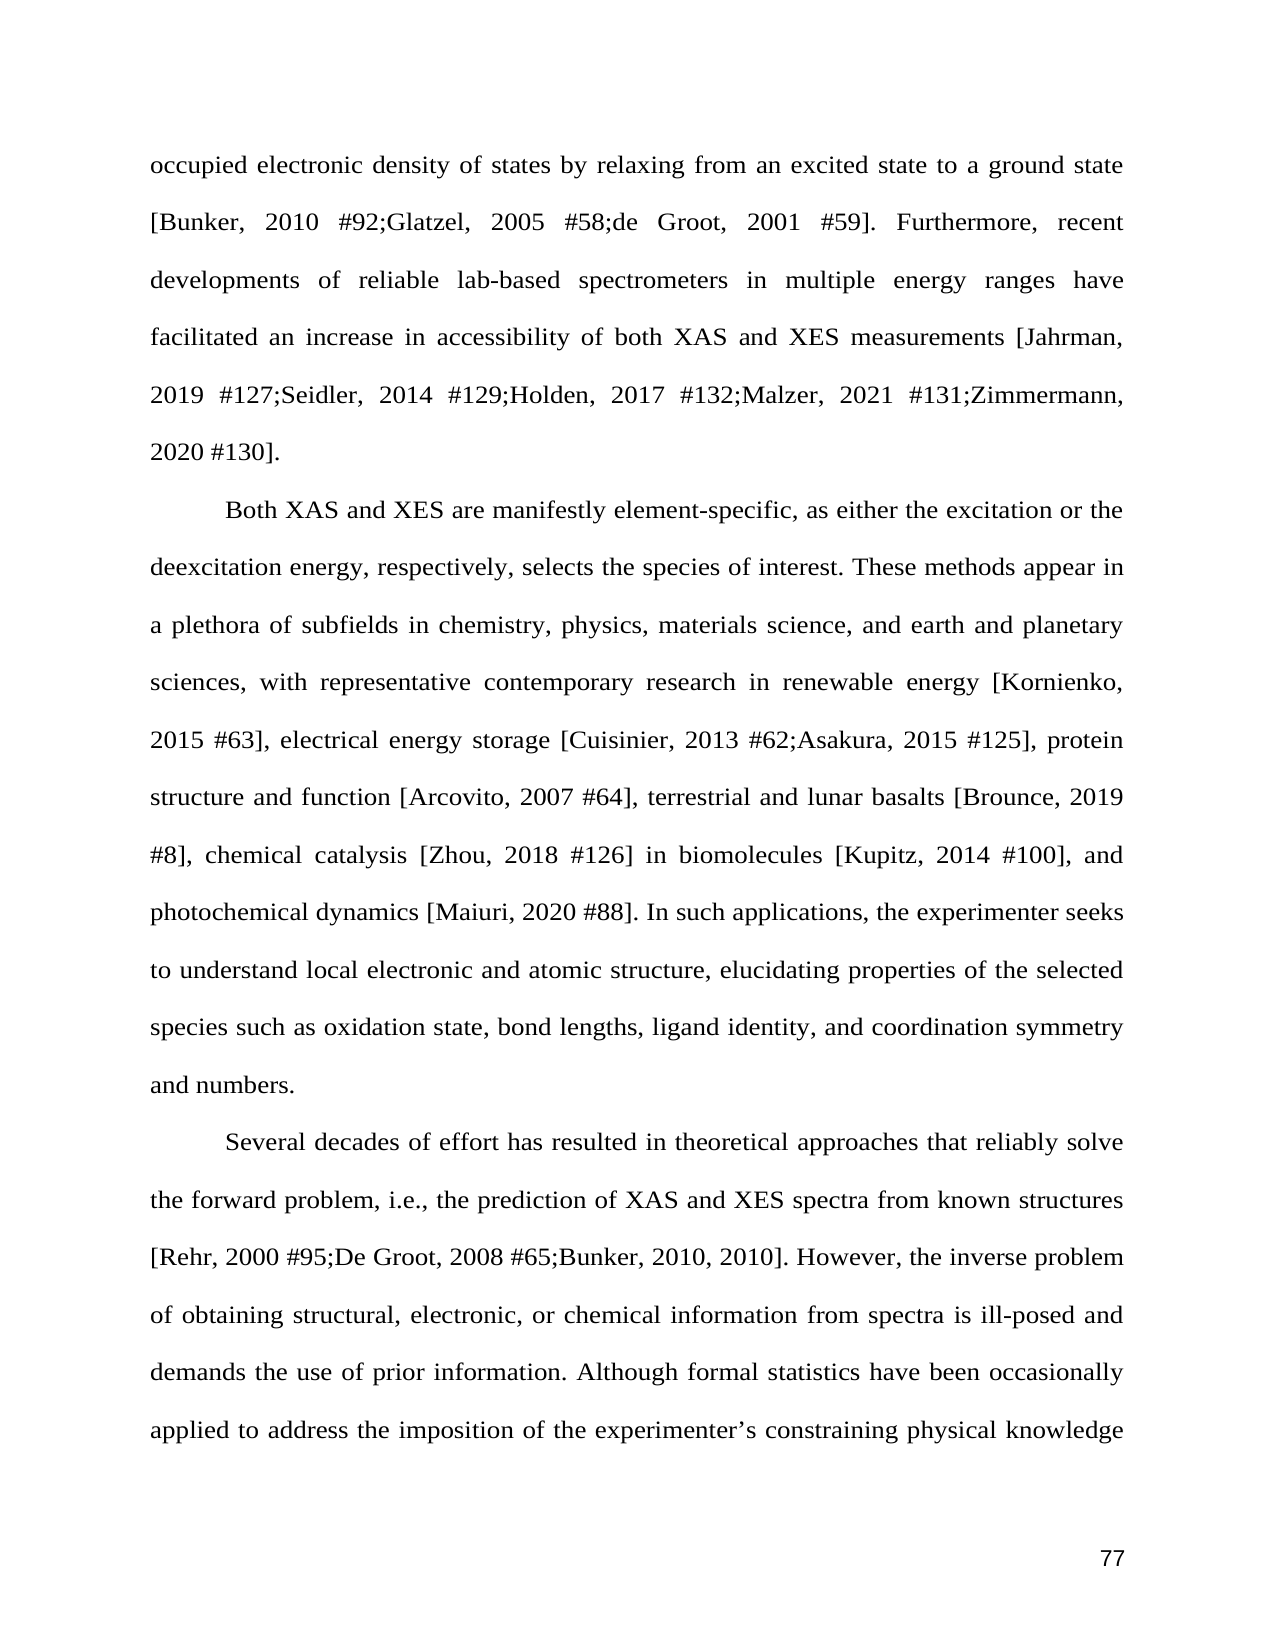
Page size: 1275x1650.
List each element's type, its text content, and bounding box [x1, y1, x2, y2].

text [150, 150, 1125, 466]
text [150, 1127, 1125, 1444]
text Both XAS and XES are manifestly element-specific, as either the excitation or the deexcitation energy, respectively, selects the species of interest. These methods appear in a plethora of subfields in chemistry, physics, materials science, and earth and planetary sciences, with representative contemporary research in renewable energy [Kornienko, 2015 #63], electrical energy storage [Cuisinier, 2013 #62;Asakura, 2015 #125], protein structure and function [Arcovito, 2007 #64], terrestrial and lunar basalts [Brounce, 2019 #8], chemical catalysis [Zhou, 2018 #126] in biomolecules [Kupitz, 2014 #100], and photochemical dynamics [Maiuri, 2020 #88]. In such applications, the experimenter seeks to understand local electronic and atomic structure, elucidating properties of the selected species such as oxidation state, bond lengths, ligand identity, and coordination symmetry and numbers. [150, 495, 1125, 1099]
